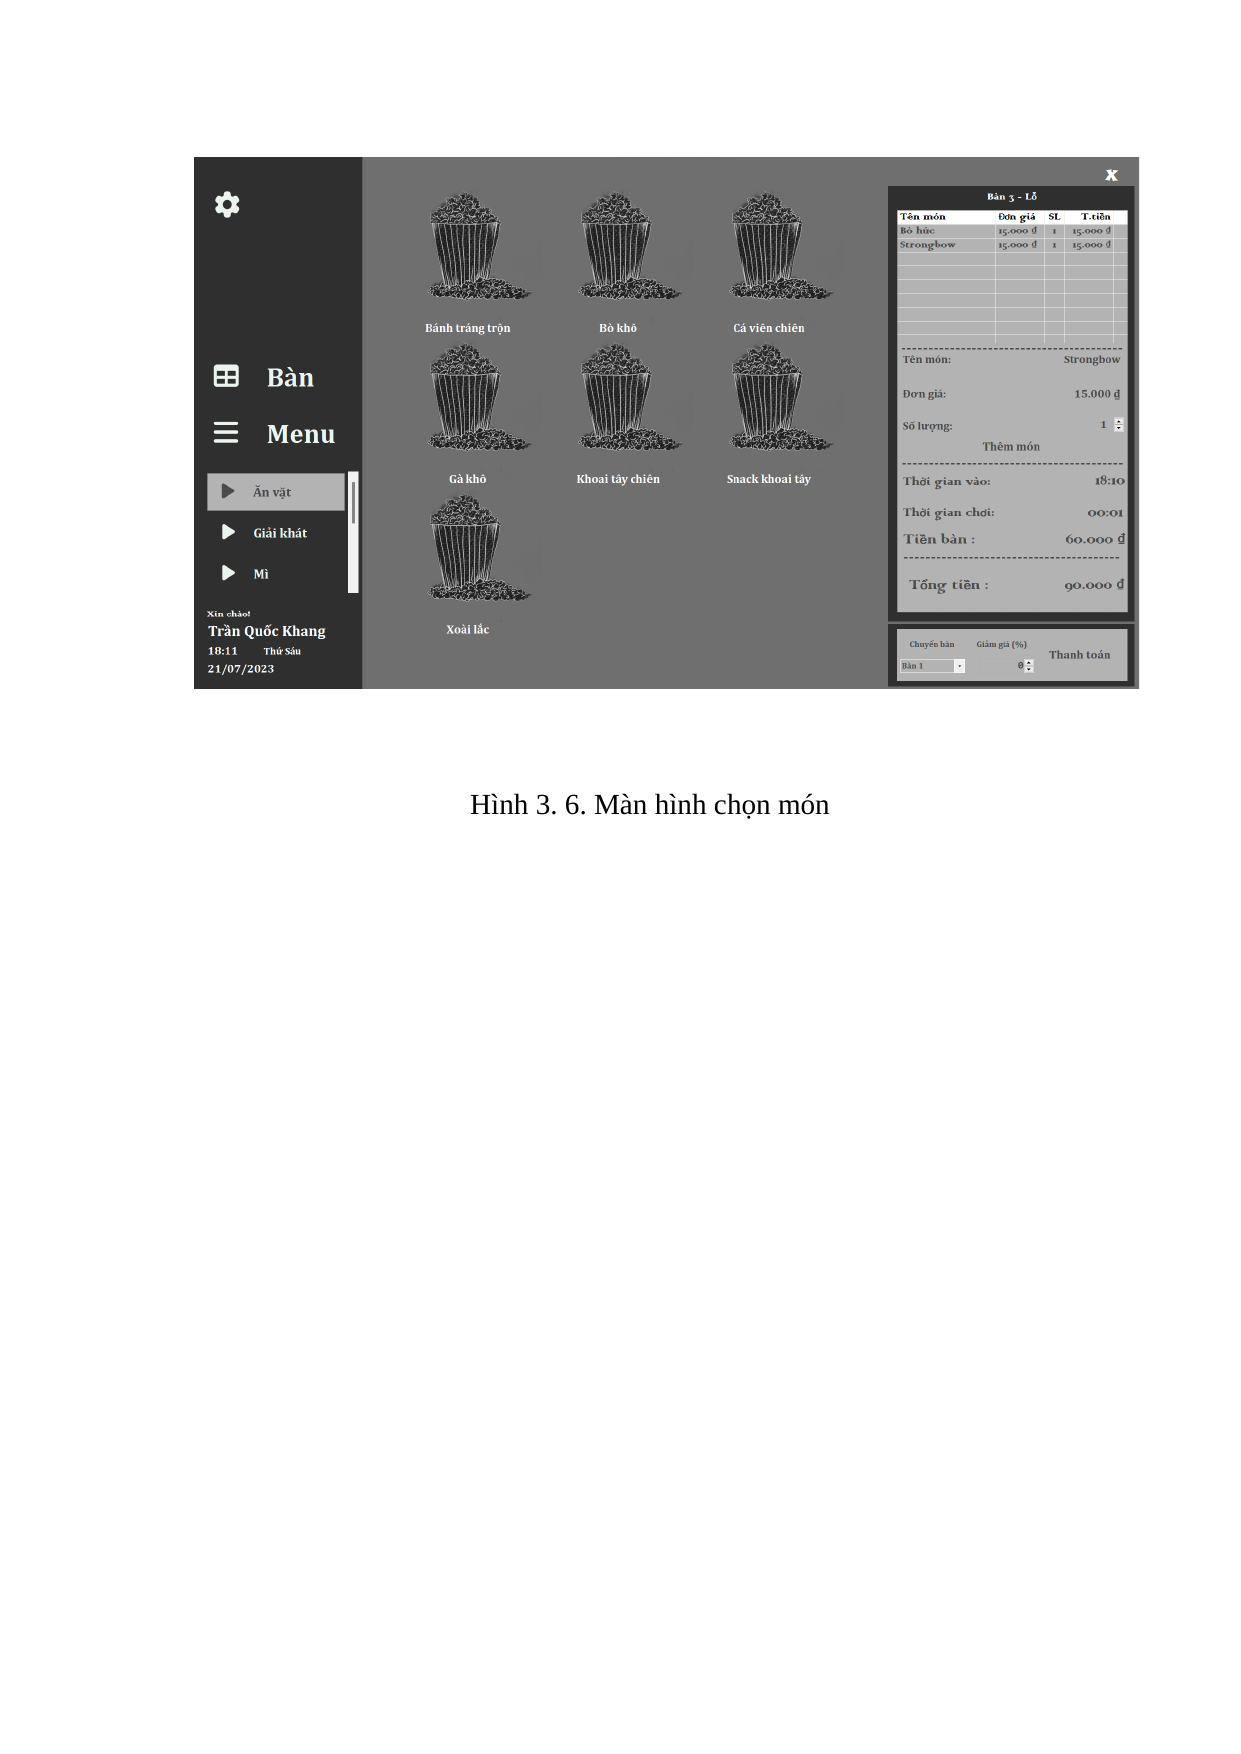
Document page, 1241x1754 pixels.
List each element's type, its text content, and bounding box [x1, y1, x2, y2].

text Hình 3. 6. Màn hình chọn món [177, 787, 1122, 821]
picture [194, 157, 1140, 689]
